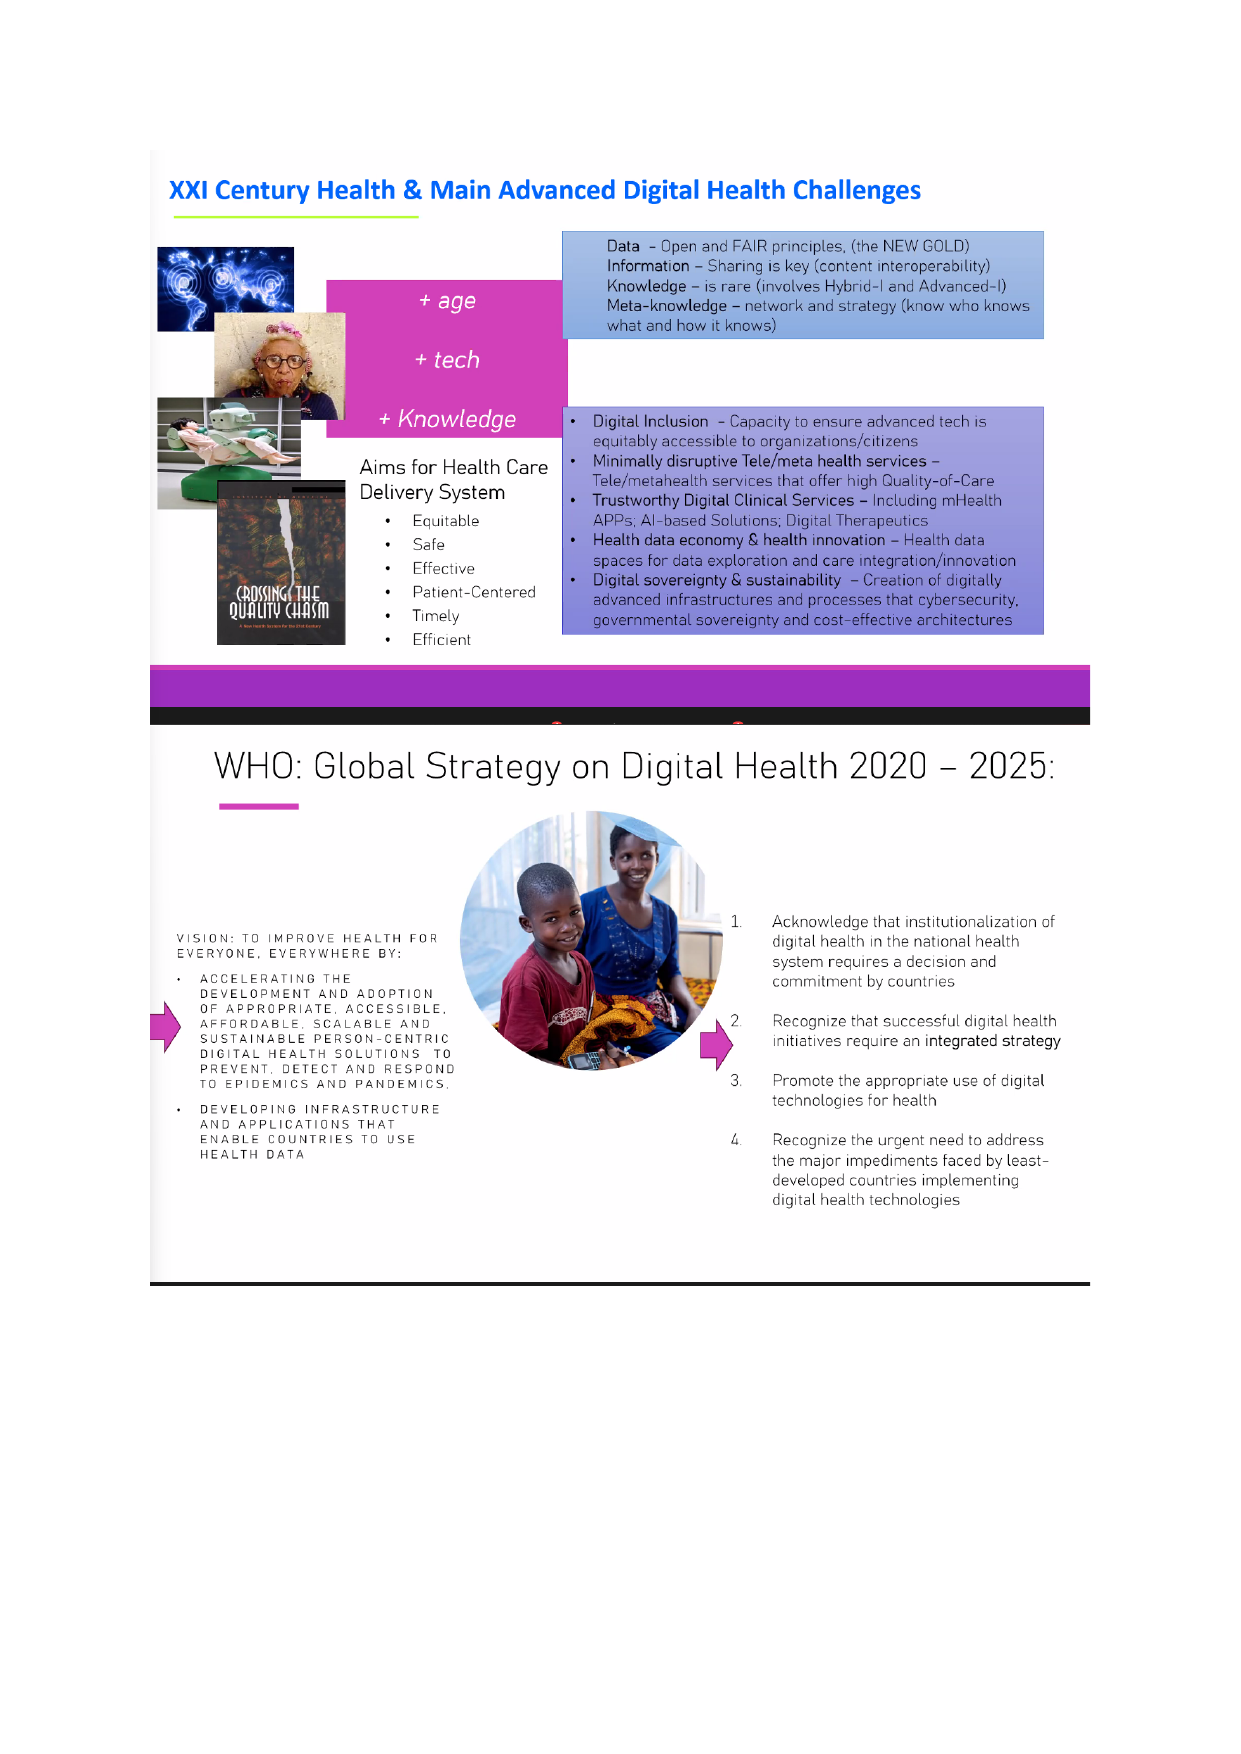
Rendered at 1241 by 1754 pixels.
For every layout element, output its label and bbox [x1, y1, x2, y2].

picture [150, 726, 1091, 1286]
picture [150, 150, 1091, 725]
